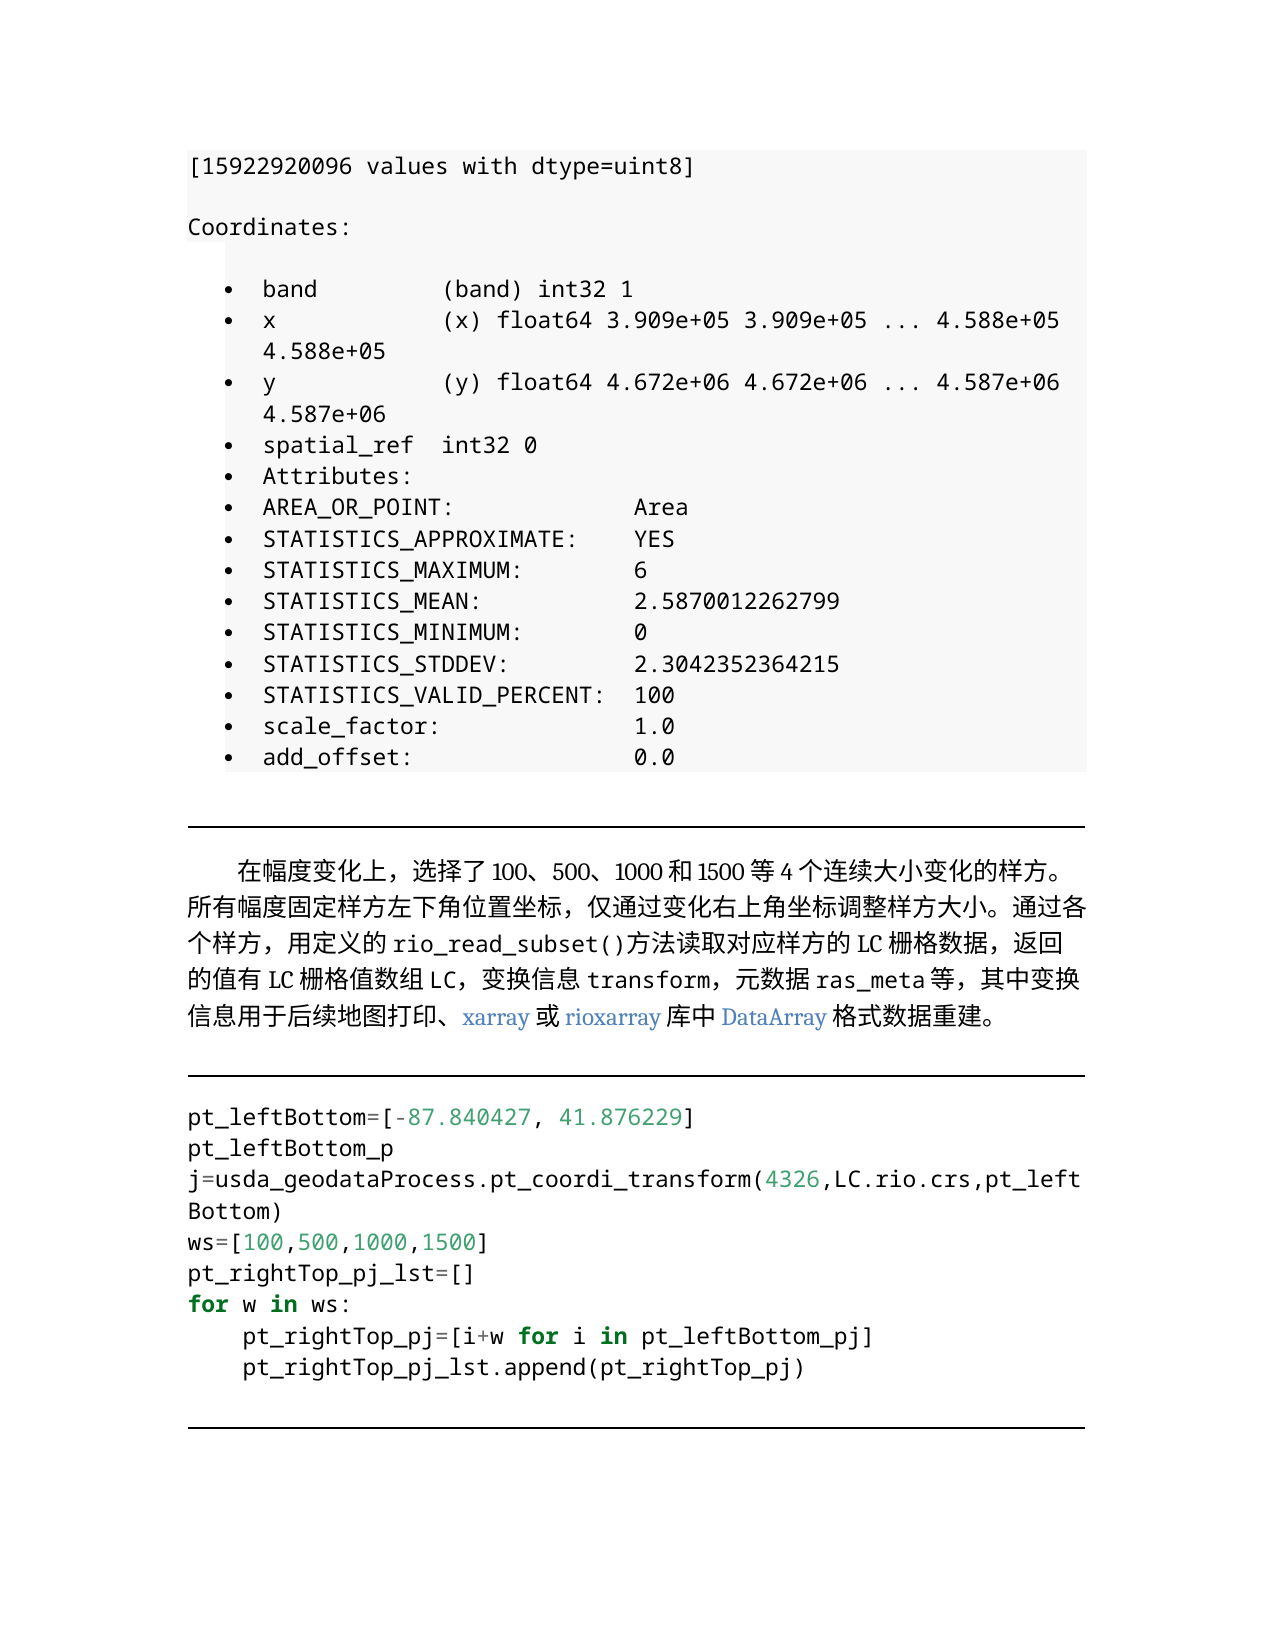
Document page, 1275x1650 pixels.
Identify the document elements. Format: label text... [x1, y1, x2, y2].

list add_offset: 0.0 [225, 741, 1087, 772]
list y (y) float64 4.672e+06 4.672e+06 ... 4.587e+06 4.587e+06 [225, 366, 1087, 429]
list STATISTICS_APPROXIMATE: YES [225, 522, 1087, 554]
list band (band) int32 1 [225, 272, 1087, 304]
list x (x) float64 3.909e+05 3.909e+05 ... 4.588e+05 4.588e+05 [225, 304, 1087, 366]
list Attributes: [225, 460, 1087, 491]
list STATISTICS_VALID_PERCENT: 100 [225, 679, 1087, 710]
list scale_factor: 1.0 [225, 710, 1087, 741]
list STATISTICS_MINIMUM: 0 [225, 616, 1087, 647]
list STATISTICS_STDDEV: 2.3042352364215 [225, 647, 1087, 679]
text pt_leftBottom=[-87.840427, 41.876229] pt_leftBottom_pj=usda_geodataProcess.pt_coordi_transform(4326,LC.rio.crs,pt_leftBottom) ws=[100,500,1000,1500] pt_rightTop_pj_lst=[] for w in ws: pt_rightTop_pj=[i+w for i in pt_leftBottom_pj] pt_rightTop_pj_lst.append(pt_rightTop_pj) [187, 1101, 1087, 1382]
text [15922920096 values with dtype=uint8] [187, 150, 1087, 181]
list AREA_OR_POINT: Area [225, 491, 1087, 522]
list STATISTICS_MEAN: 2.5870012262799 [225, 585, 1087, 616]
text Coordinates: [187, 211, 1087, 242]
text 在幅度变化上，选择了100、500、1000和1500等 4 个连续大小变化的样方。所有幅度固定样方左下角位置坐标，仅通过变化右上角坐标调整样方大小。通过各个样方，用定义的rio_read_subset()方法读取对应样方的 LC 栅格数据，返回的值有 LC 栅格值数组LC，变换信息transform，元数据ras_meta等，其中变换信息用于后续地图打印、xarray或rioxarray库中DataArray格式数据重建。 [187, 851, 1087, 1032]
list STATISTICS_MAXIMUM: 6 [225, 554, 1087, 585]
list spatial_ref int32 0 [225, 429, 1087, 460]
